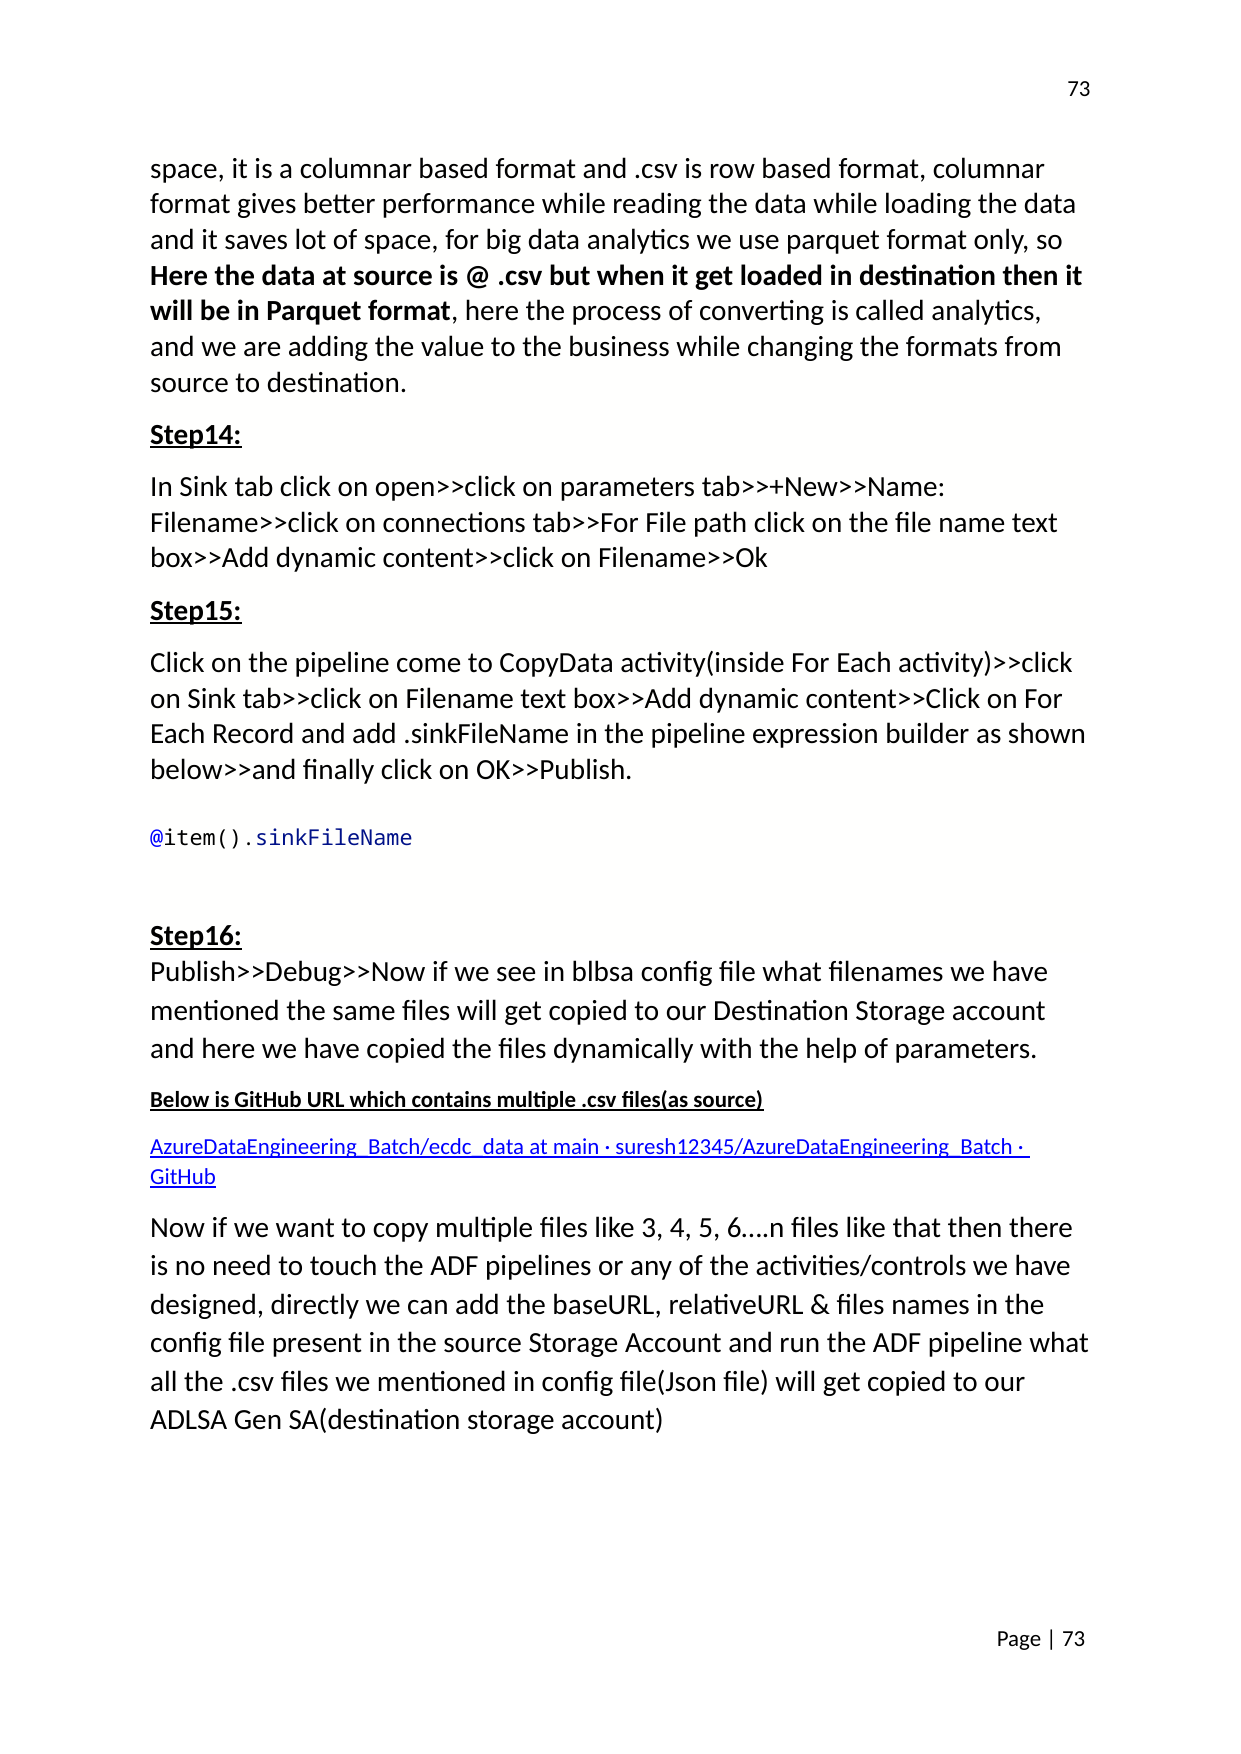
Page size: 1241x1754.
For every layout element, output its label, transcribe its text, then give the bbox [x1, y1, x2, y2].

text Below is GitHub URL which contains multiple .csv files(as source) [150, 1085, 1090, 1113]
text Step14: [150, 416, 1090, 452]
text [150, 150, 1090, 399]
text Click on the pipeline come to CopyData activity(inside For Each activity)>>click on Sink tab>>click on Filename text box>>Add dynamic content>>Click on For Each Record and add .sinkFileName in the pipeline expression builder as shown below>>and finally click on OK>>Publish. [150, 644, 1090, 787]
text Publish>>Debug>>Now if we see in blbsa config file what filenames we have mentioned the same files will get copied to our Destination Storage account and here we have copied the files dynamically with the help of parameters. [150, 953, 1090, 1066]
text In Sink tab click on open>>click on parameters tab>>+New>>Name: Filename>>click on connections tab>>For File path click on the file name text box>>Add dynamic content>>click on Filename>>Ok [150, 468, 1090, 575]
text Now if we want to copy multiple files like 3, 4, 5, 6….n files like that then there is no need to touch the ADF pipelines or any of the activities/controls we have designed, directly we can add the baseURL, relativeURL & files names in the config file present in the source Storage Account and run the ADF pipeline what all the .csv files we mentioned in config file(Json file) will get copied to our ADLSA Gen SA(destination storage account) [150, 1209, 1090, 1437]
text Step15: [150, 592, 1090, 627]
text @item().sinkFileName [150, 822, 1090, 852]
text Step16: [150, 917, 1090, 953]
text AzureDataEngineering_Batch/ecdc_data at main · suresh12345/AzureDataEngineering_Batch · GitHub [150, 1132, 1090, 1190]
